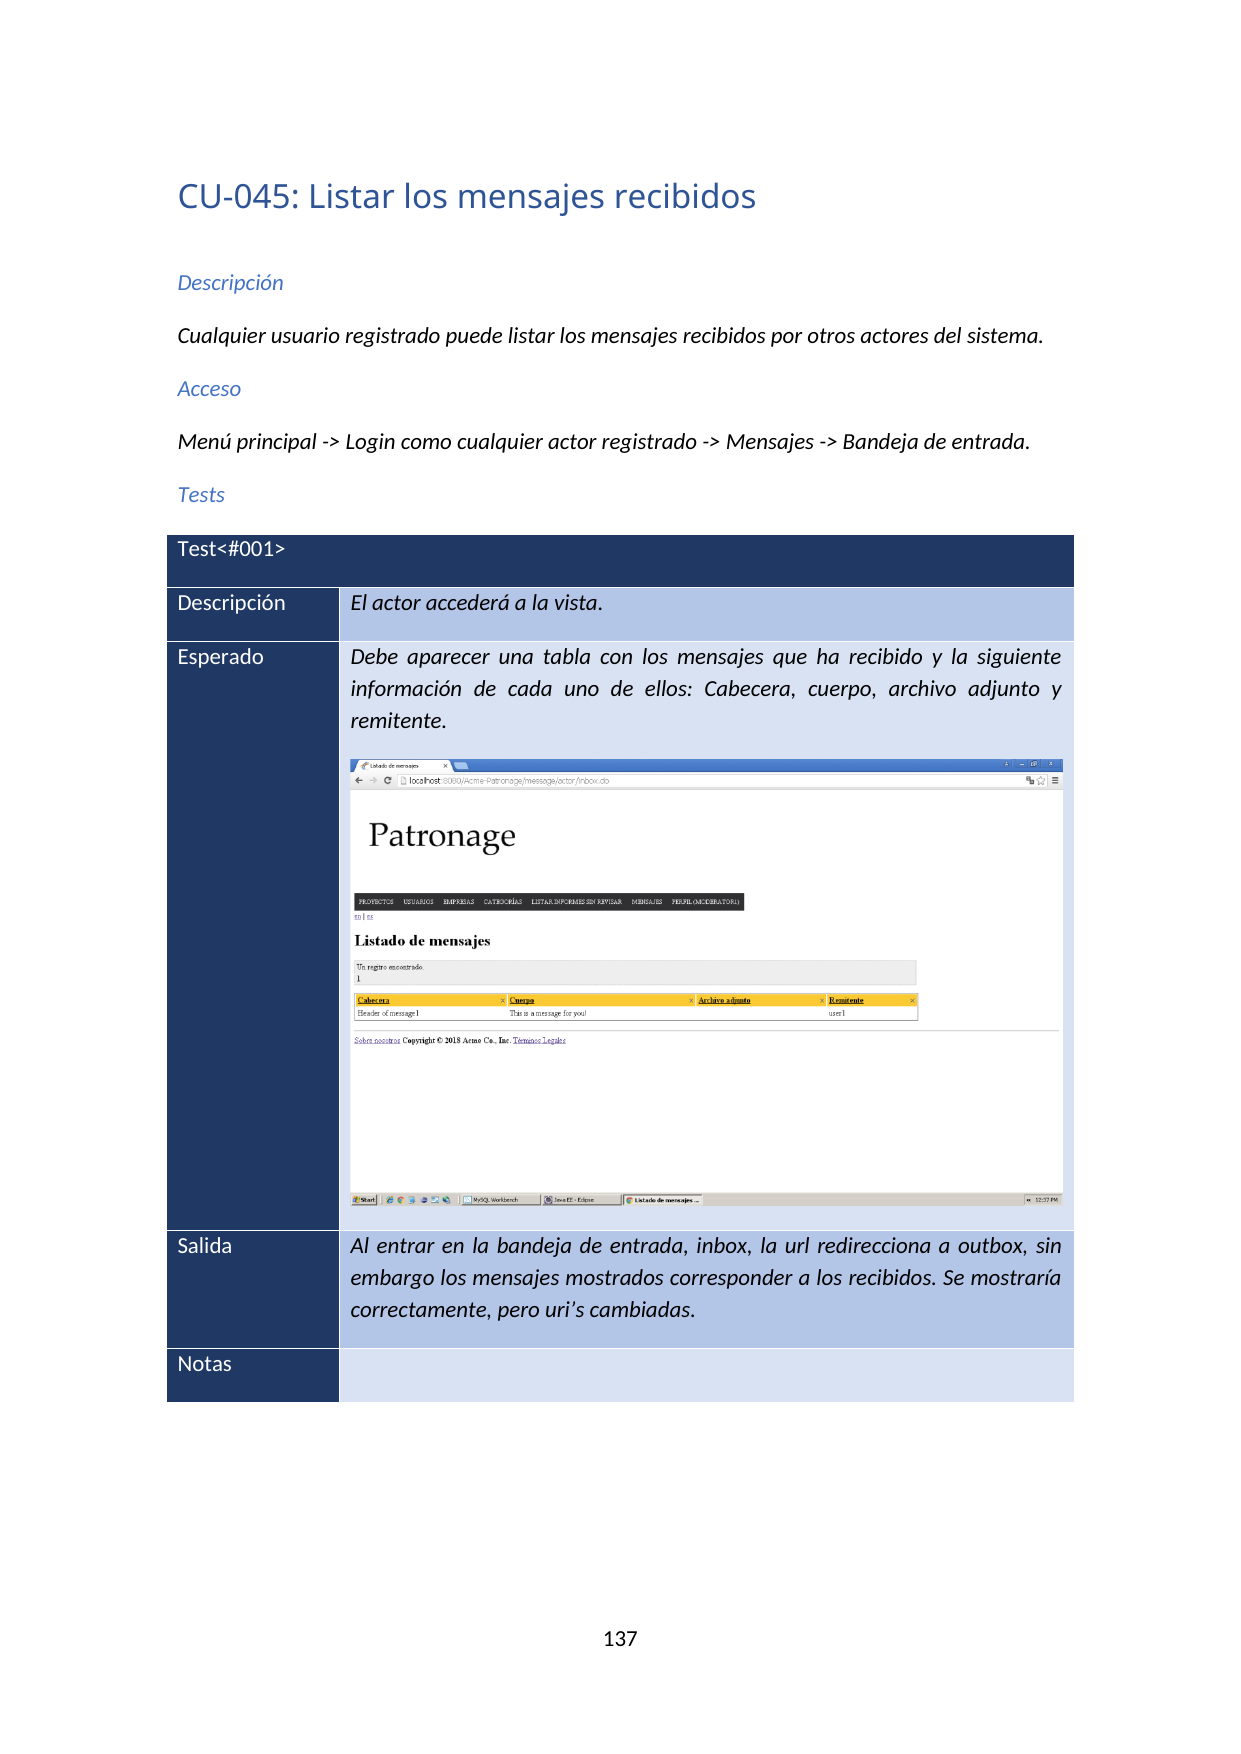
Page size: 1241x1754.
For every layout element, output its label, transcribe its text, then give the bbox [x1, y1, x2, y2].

table_cell Esperado [167, 642, 339, 1230]
text Tests [177, 481, 1063, 508]
table_cell Salida [167, 1231, 339, 1348]
table_header Test<#001> [167, 535, 1074, 587]
table_cell Notas [167, 1349, 339, 1402]
table_cell Descripción [167, 588, 339, 641]
table_cell Debe aparecer una tabla con los mensajes que ha recibido y la siguiente información de cada uno de ellos: Cabecera, cuerpo, archivo adjunto y remitente. [340, 642, 1074, 1230]
text Acceso [177, 374, 1063, 402]
table_cell Al entrar en la bandeja de entrada, inbox, la url redirecciona a outbox, sin embargo los mensajes mostrados corresponder a los recibidos. Se mostraría correctamente, pero uri’s cambiadas. [340, 1231, 1074, 1348]
table_cell [340, 1349, 1074, 1402]
text Cualquier usuario registrado puede listar los mensajes recibidos por otros actores del sistema. [177, 321, 1063, 349]
text Menú principal -> Login como cualquier actor registrado -> Mensajes -> Bandeja de entrada. [177, 427, 1063, 456]
text Descripción [177, 268, 1063, 296]
subtitle CU-045: Listar los mensajes recibidos [177, 173, 1063, 218]
picture [350, 759, 1063, 1206]
table_cell El actor accederá a la vista. [340, 588, 1074, 641]
